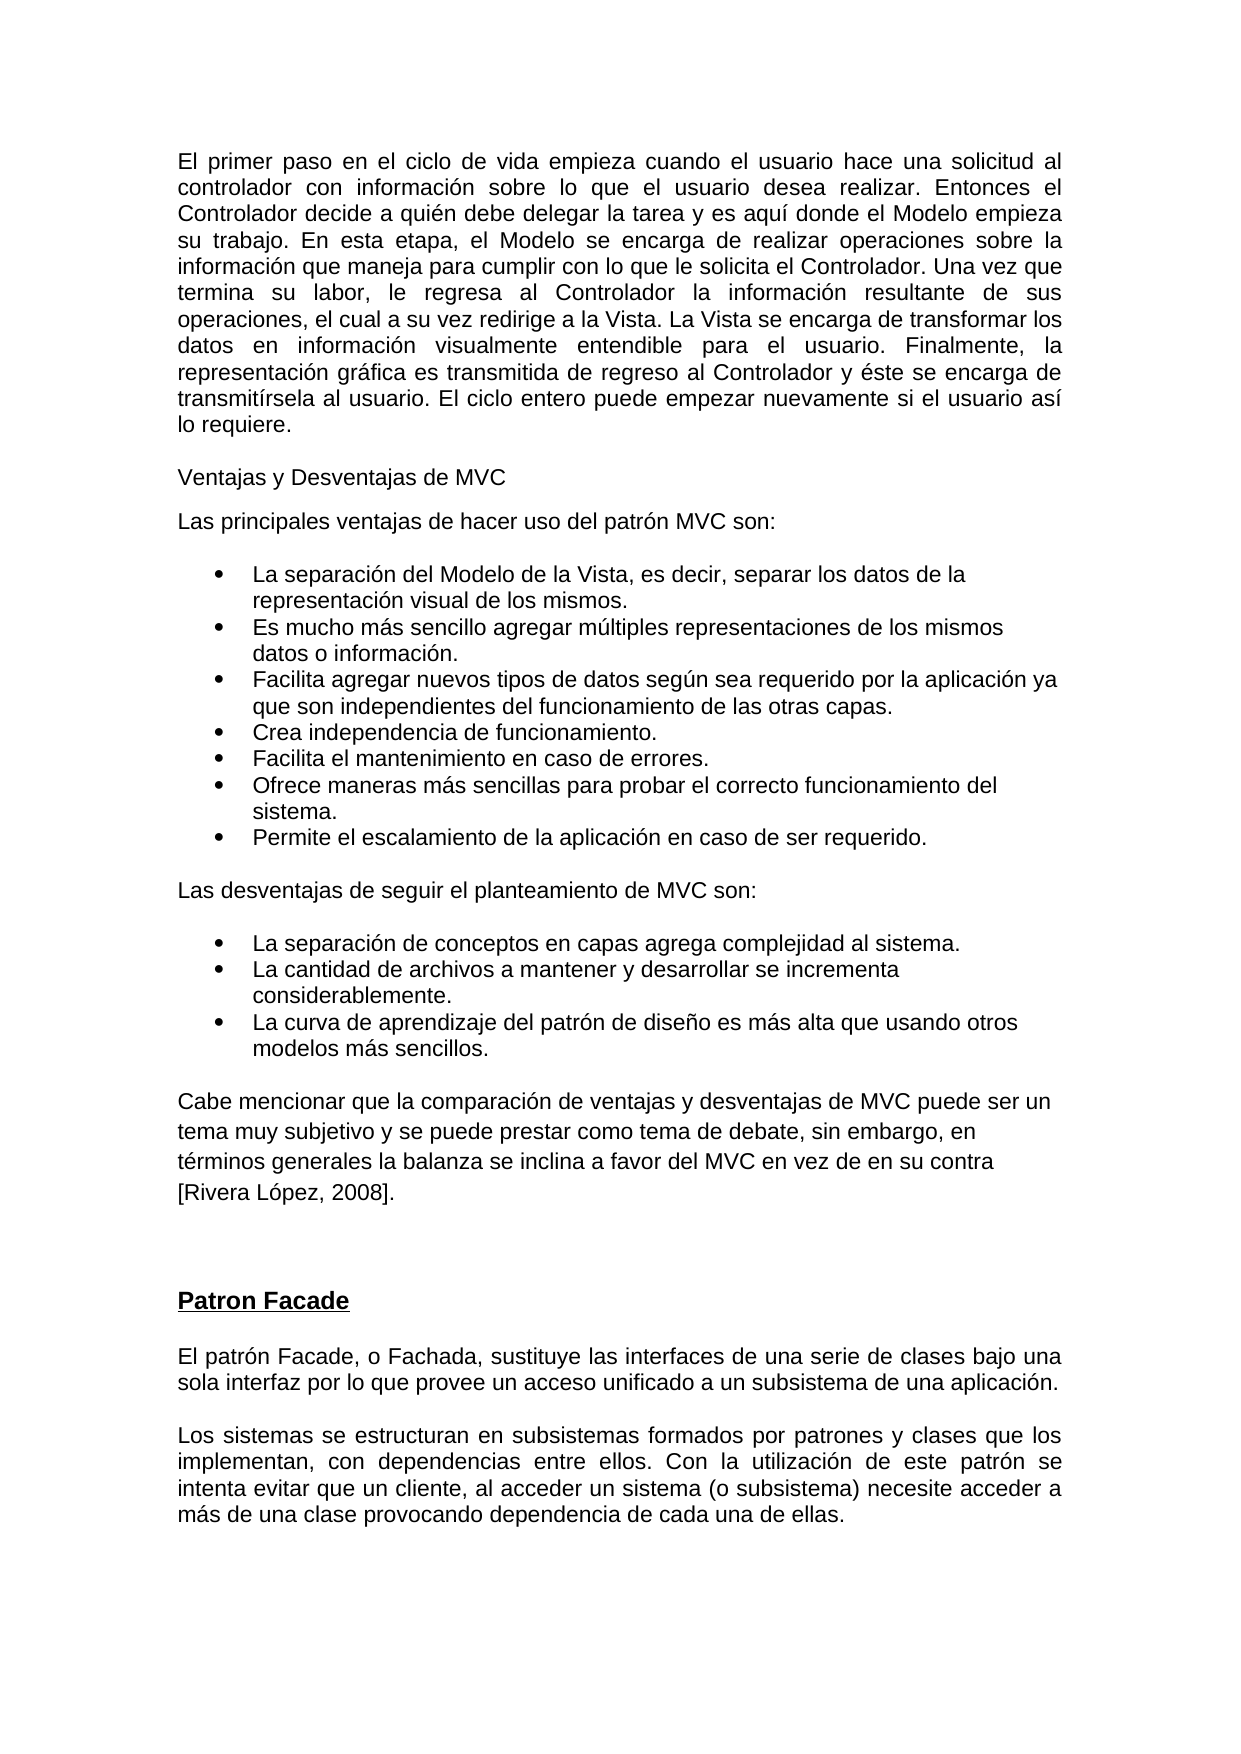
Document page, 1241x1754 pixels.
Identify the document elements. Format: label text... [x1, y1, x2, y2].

list Facilita agregar nuevos tipos de datos según sea requerido por la aplicación ya que son independientes del funcionamiento de las otras capas. [215, 666, 1063, 719]
text Patron Facade [177, 1286, 1063, 1315]
text Los sistemas se estructuran en subsistemas formados por patrones y clases que los implementan, con dependencias entre ellos. Con la utilización de este patrón se intenta evitar que un cliente, al acceder un sistema (o subsistema) necesite acceder a más de una clase provocando dependencia de cada una de ellas. [177, 1422, 1063, 1527]
text El primer paso en el ciclo de vida empieza cuando el usuario hace una solicitud al controlador con información sobre lo que el usuario desea realizar. Entonces el Controlador decide a quién debe delegar la tarea y es aquí donde el Modelo empieza su trabajo. En esta etapa, el Modelo se encarga de realizar operaciones sobre la información que maneja para cumplir con lo que le solicita el Controlador. Una vez que termina su labor, le regresa al Controlador la información resultante de sus operaciones, el cual a su vez redirige a la Vista. La Vista se encarga de transformar los datos en información visualmente entendible para el usuario. Finalmente, la representación gráfica es transmitida de regreso al Controlador y éste se encarga de transmitírsela al usuario. El ciclo entero puede empezar nuevamente si el usuario así lo requiere. [177, 148, 1063, 437]
list Es mucho más sencillo agregar múltiples representaciones de los mismos datos o información. [215, 613, 1063, 666]
list Crea independencia de funcionamiento. [215, 719, 1063, 745]
list La separación de conceptos en capas agrega complejidad al sistema. [215, 930, 1063, 956]
text Cabe mencionar que la comparación de ventajas y desventajas de MVC puede ser un tema muy subjetivo y se puede prestar como tema de debate, sin embargo, en términos generales la balanza se inclina a favor del MVC en vez de en su contra [Rivera López, 2008]. [177, 1088, 1063, 1205]
text Ventajas y Desventajas de MVC [177, 464, 1063, 490]
text Las desventajas de seguir el planteamiento de MVC son: [177, 877, 1063, 903]
list Ofrece maneras más sencillas para probar el correcto funcionamiento del sistema. [215, 772, 1063, 824]
text El patrón Facade, o Fachada, sustituye las interfaces de una serie de clases bajo una sola interfaz por lo que provee un acceso unificado a un subsistema de una aplicación. [177, 1343, 1063, 1396]
text Las principales ventajas de hacer uso del patrón MVC son: [177, 508, 1063, 534]
list Permite el escalamiento de la aplicación en caso de ser requerido. [215, 824, 1063, 851]
list La separación del Modelo de la Vista, es decir, separar los datos de la representación visual de los mismos. [215, 561, 1063, 613]
list La cantidad de archivos a mantener y desarrollar se incrementa considerablemente. [215, 956, 1063, 1009]
list Facilita el mantenimiento en caso de errores. [215, 745, 1063, 772]
list La curva de aprendizaje del patrón de diseño es más alta que usando otros modelos más sencillos. [215, 1009, 1063, 1062]
